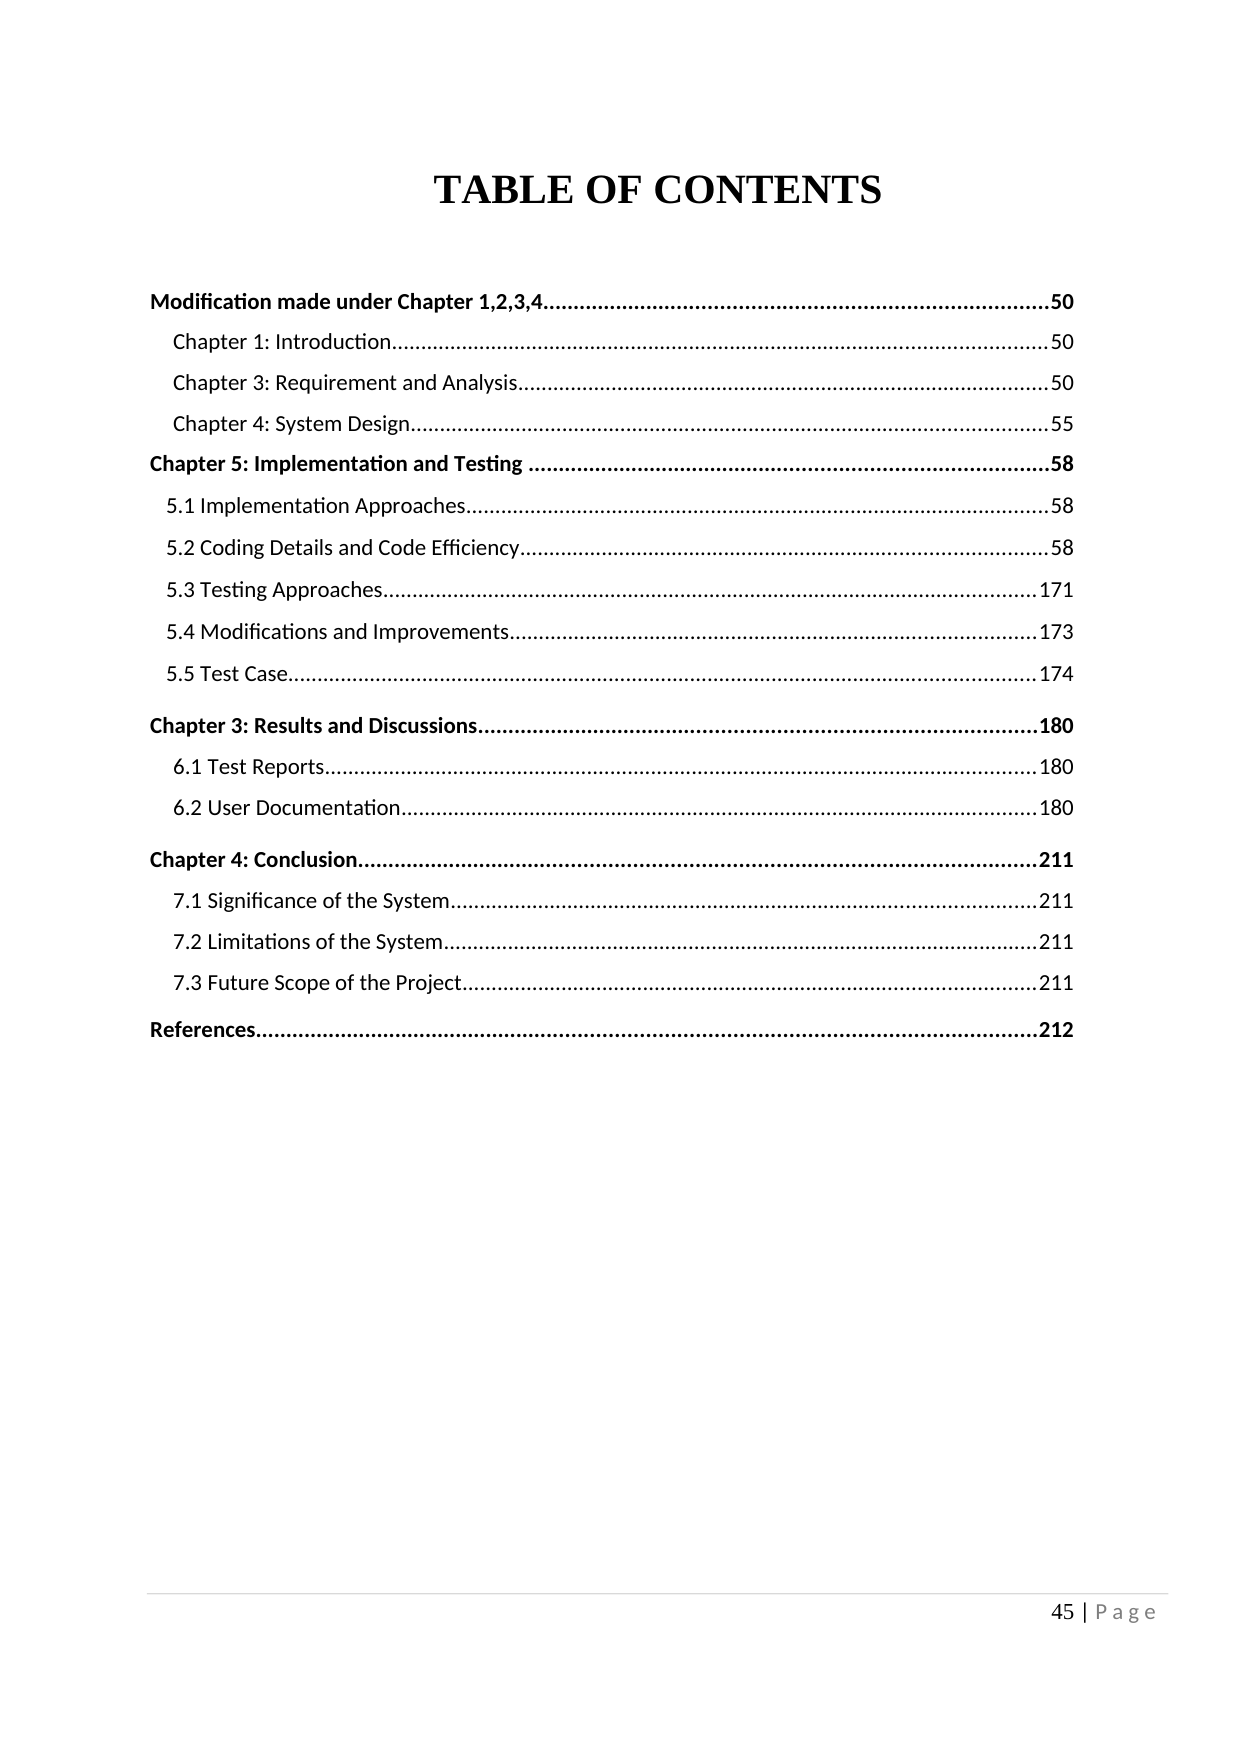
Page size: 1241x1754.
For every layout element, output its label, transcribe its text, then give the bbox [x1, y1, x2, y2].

text TABLE OF CONTENTS [148, 164, 1167, 212]
